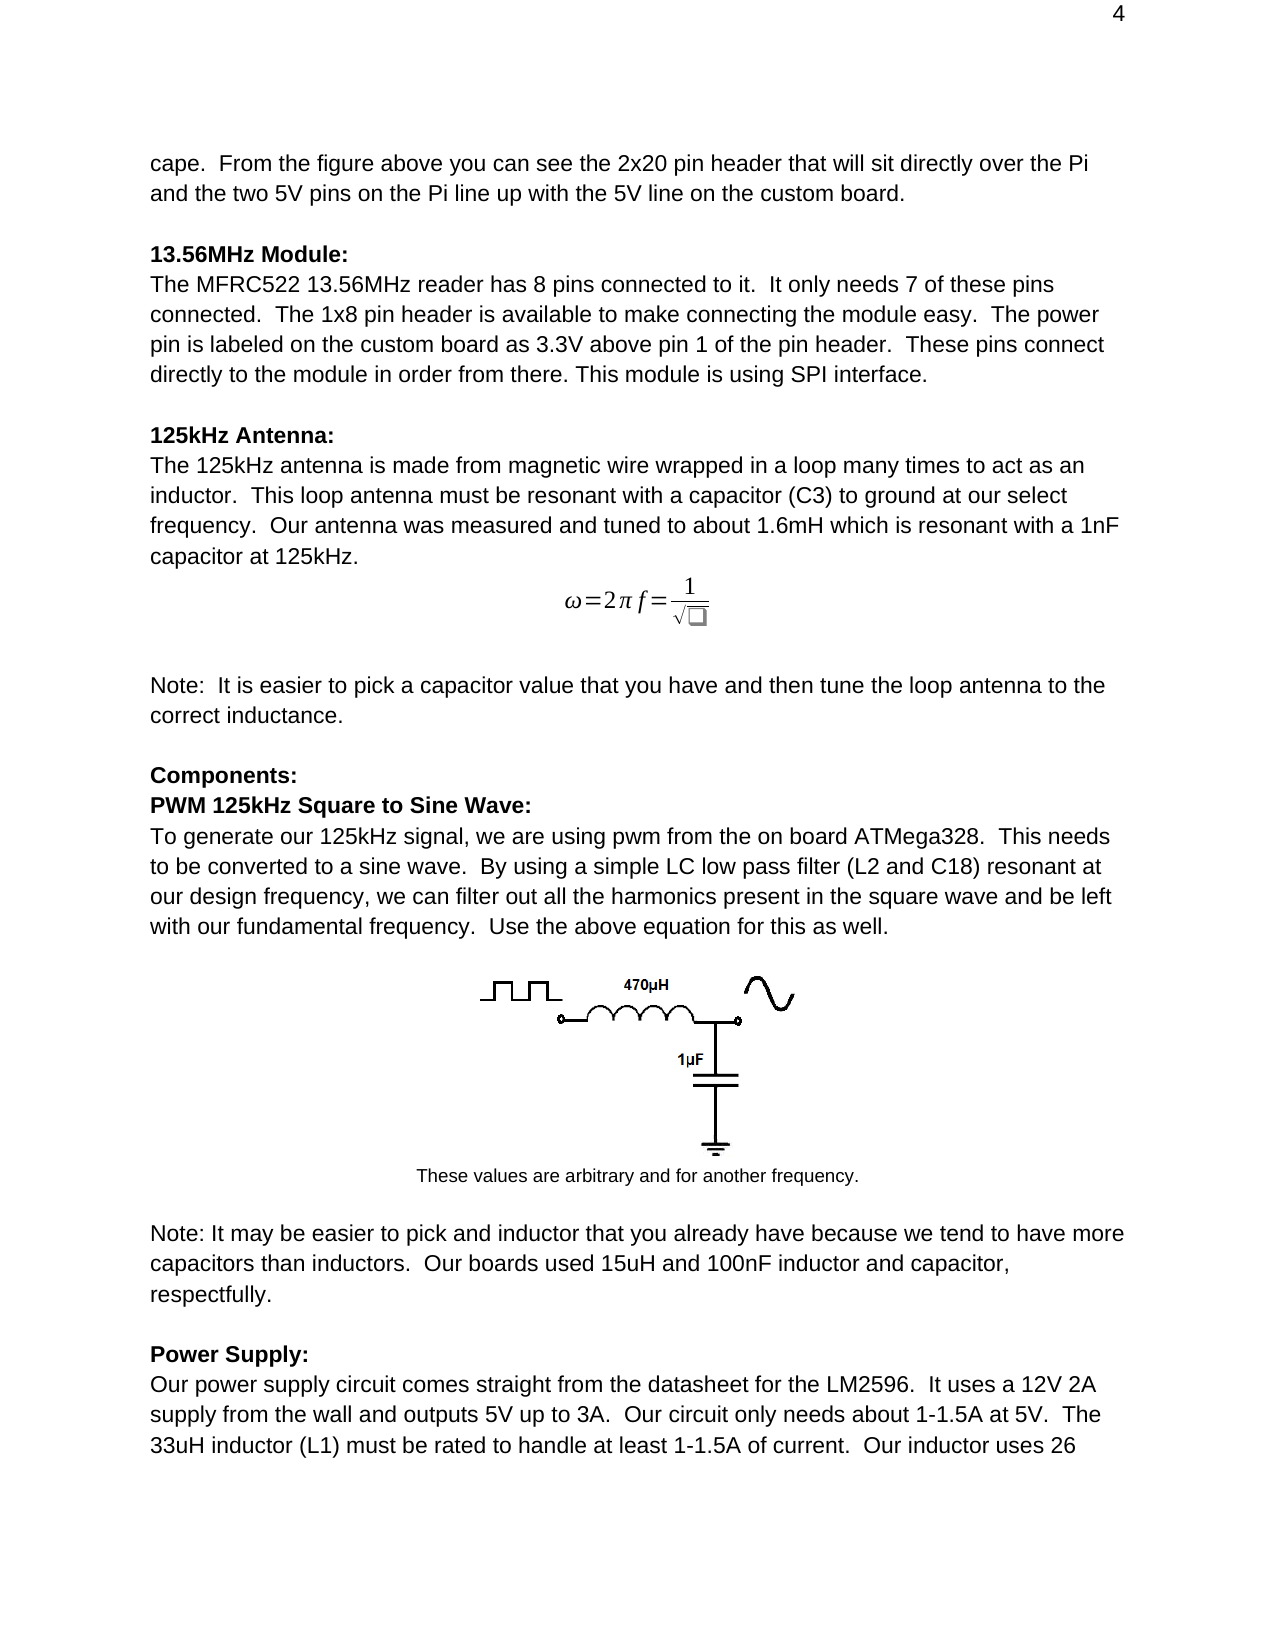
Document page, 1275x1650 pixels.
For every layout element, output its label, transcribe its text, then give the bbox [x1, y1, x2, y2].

text The MFRC522 13.56MHz reader has 8 pins connected to it. It only needs 7 of these pins connected. The 1x8 pin header is available to make connecting the module easy. The power pin is labeled on the custom board as 3.3V above pin 1 of the pin header. These pins connect directly to the module in order from there. This module is using SPI interface. [150, 271, 1125, 388]
text To generate our 125kHz signal, we are using pwm from the on board ATMega328. This needs to be converted to a sine wave. By using a simple LC low pass filter (L2 and C18) resonant at our design frequency, we can filter out all the harmonics present in the square wave and be left with our fundamental frequency. Use the above equation for this as well. [150, 823, 1125, 940]
text Power Supply: [150, 1341, 1125, 1367]
text The 125kHz antenna is made from magnetic wire wrapped in a loop many times to act as an inductor. This loop antenna must be resonant with a capacitor (C3) to ground at our select frequency. Our antenna was measured and tuned to about 1.6mH which is resonant with a 1nF capacitor at 125kHz. [150, 452, 1125, 569]
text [150, 1371, 1125, 1458]
text Note: It may be easier to pick and inductor that you already have because we tend to have more capacitors than inductors. Our boards used 15uH and 100nF inductor and capacitor, respectfully. [150, 1220, 1125, 1307]
picture [475, 973, 800, 1162]
text These values are arbitrary and for another frequency. [150, 1165, 1125, 1187]
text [150, 150, 1125, 207]
text 125kHz Antenna: [150, 422, 1125, 448]
text Note: It is easier to pick a capacitor value that you have and then tune the loop antenna to the correct inductance. [150, 672, 1125, 728]
text 13.56MHz Module: [150, 241, 1125, 267]
text PWM 125kHz Square to Sine Wave: [150, 792, 1125, 819]
text Components: [150, 762, 1125, 789]
